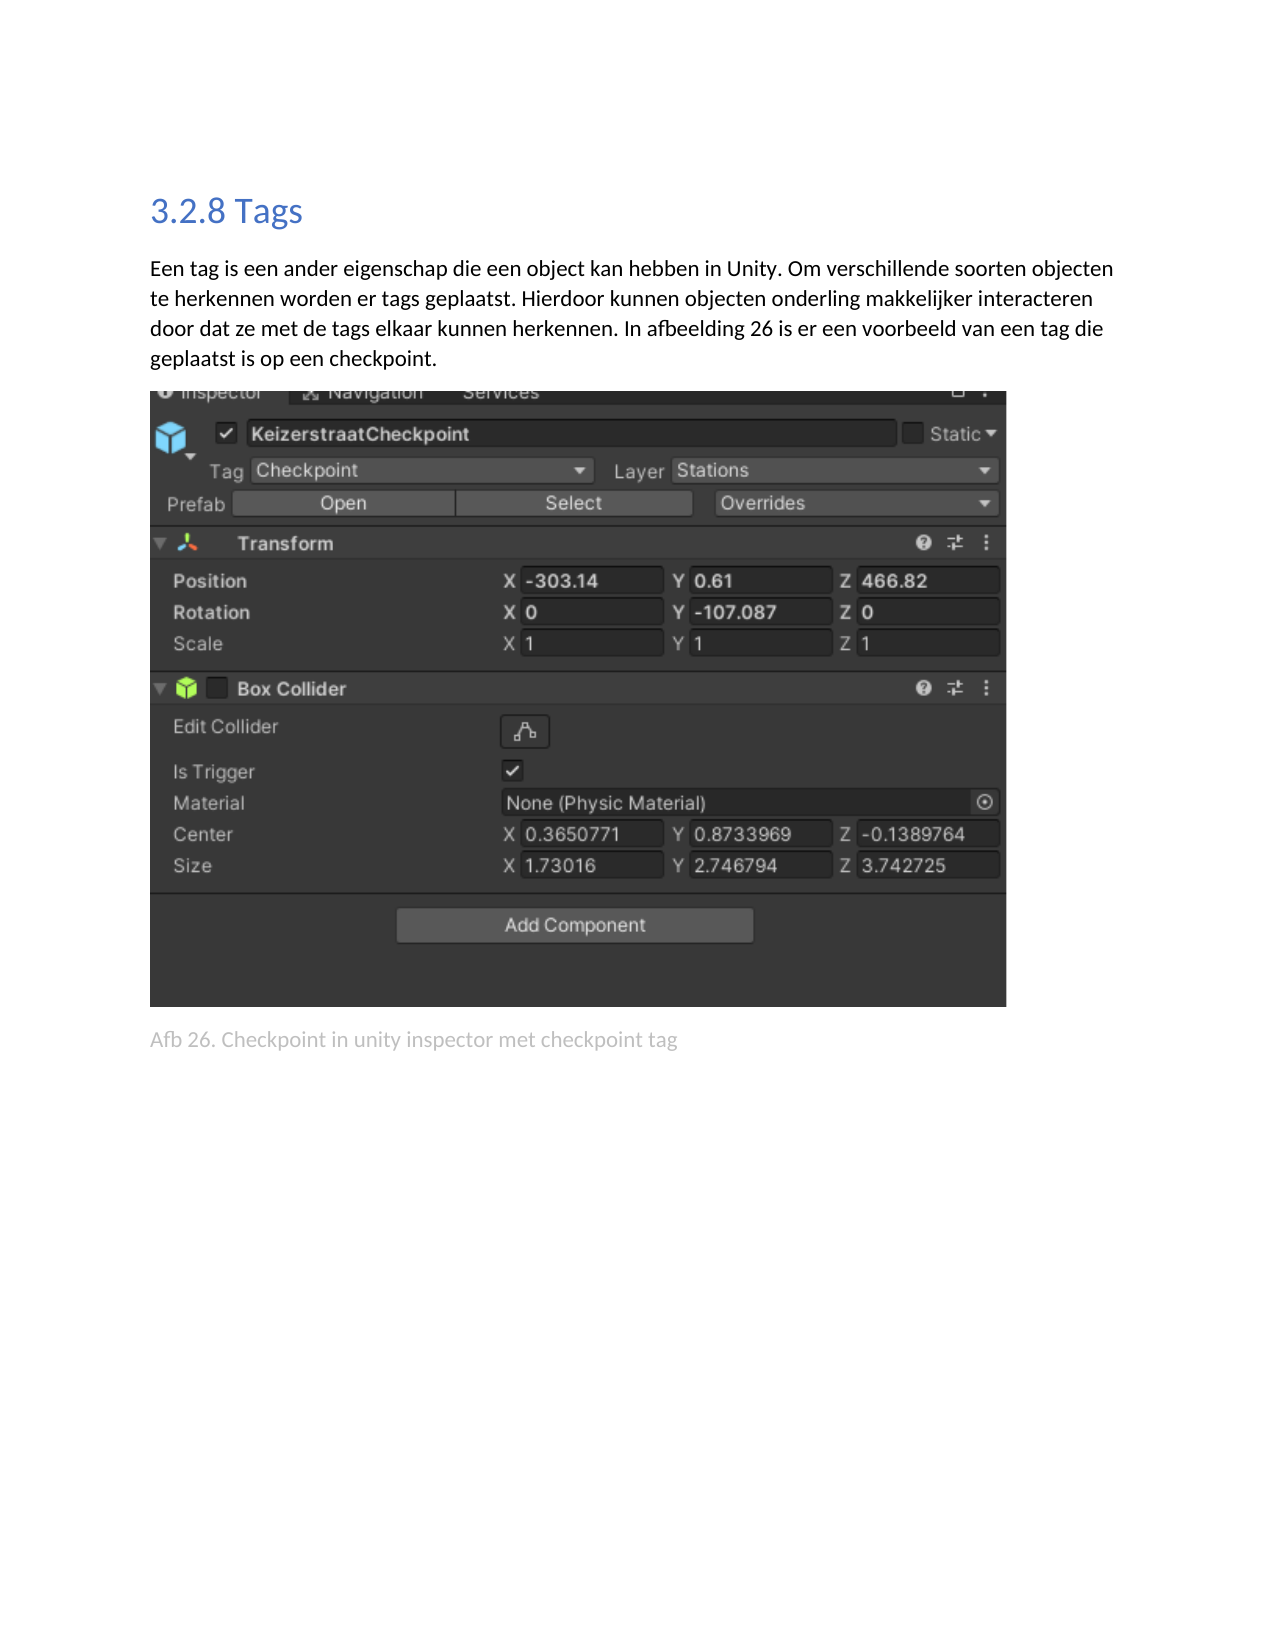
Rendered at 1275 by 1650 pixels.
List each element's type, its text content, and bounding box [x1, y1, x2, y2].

text Afb 26. Checkpoint in unity inspector met checkpoint tag [150, 1026, 1125, 1114]
picture [150, 391, 1007, 1007]
text Een tag is een ander eigenschap die een object kan hebben in Unity. Om verschillende soorten objecten te herkennen worden er tags geplaatst. Hierdoor kunnen objecten onderling makkelijker interacteren door dat ze met de tags elkaar kunnen herkennen. In afbeelding 26 is er een voorbeeld van een tag die geplaatst is op een checkpoint. [150, 254, 1125, 372]
subtitle 3.2.8 Tags [150, 187, 1125, 233]
